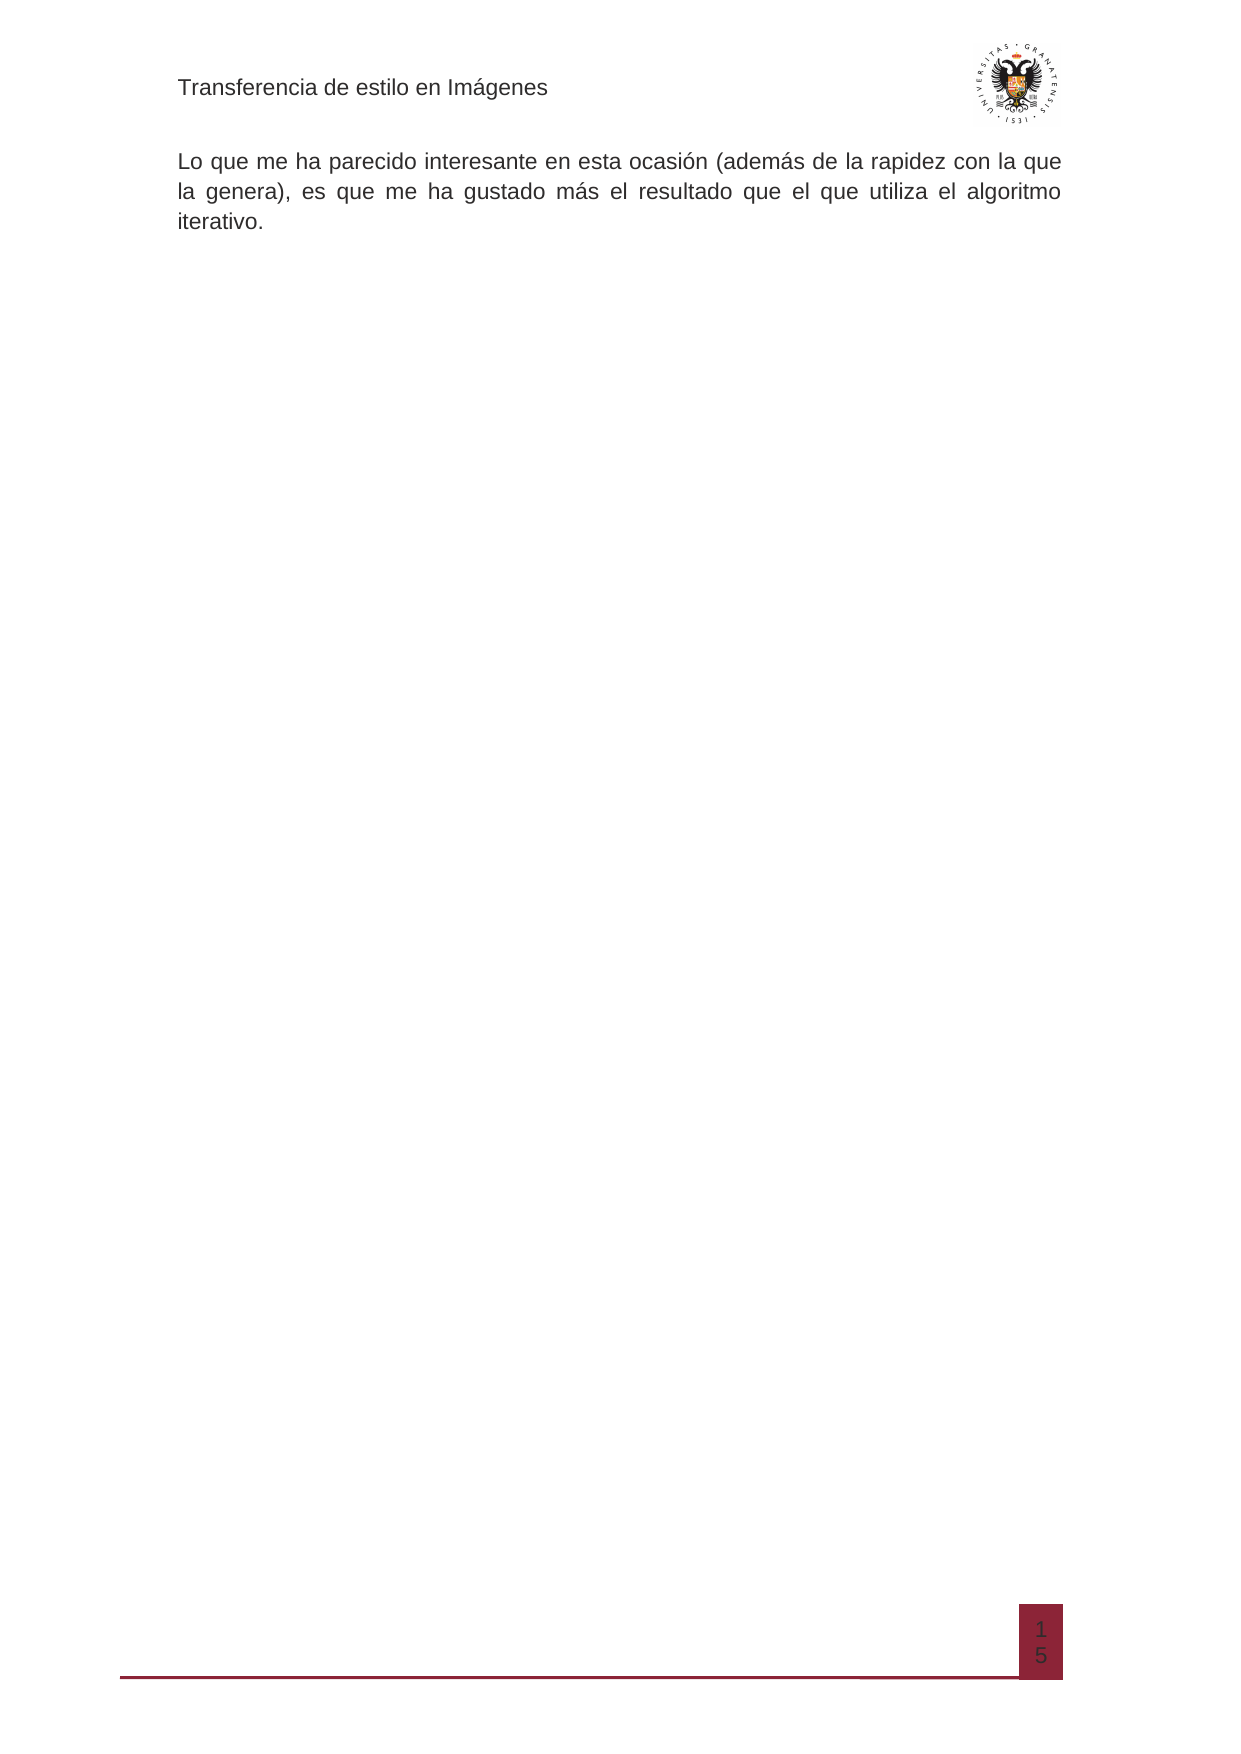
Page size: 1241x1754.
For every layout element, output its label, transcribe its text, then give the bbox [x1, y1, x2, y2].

text Lo que me ha parecido interesante en esta ocasión (además de la rapidez con la que la genera), es que me ha gustado más el resultado que el que utiliza el algoritmo iterativo. [177, 148, 1063, 234]
picture [972, 43, 1061, 127]
